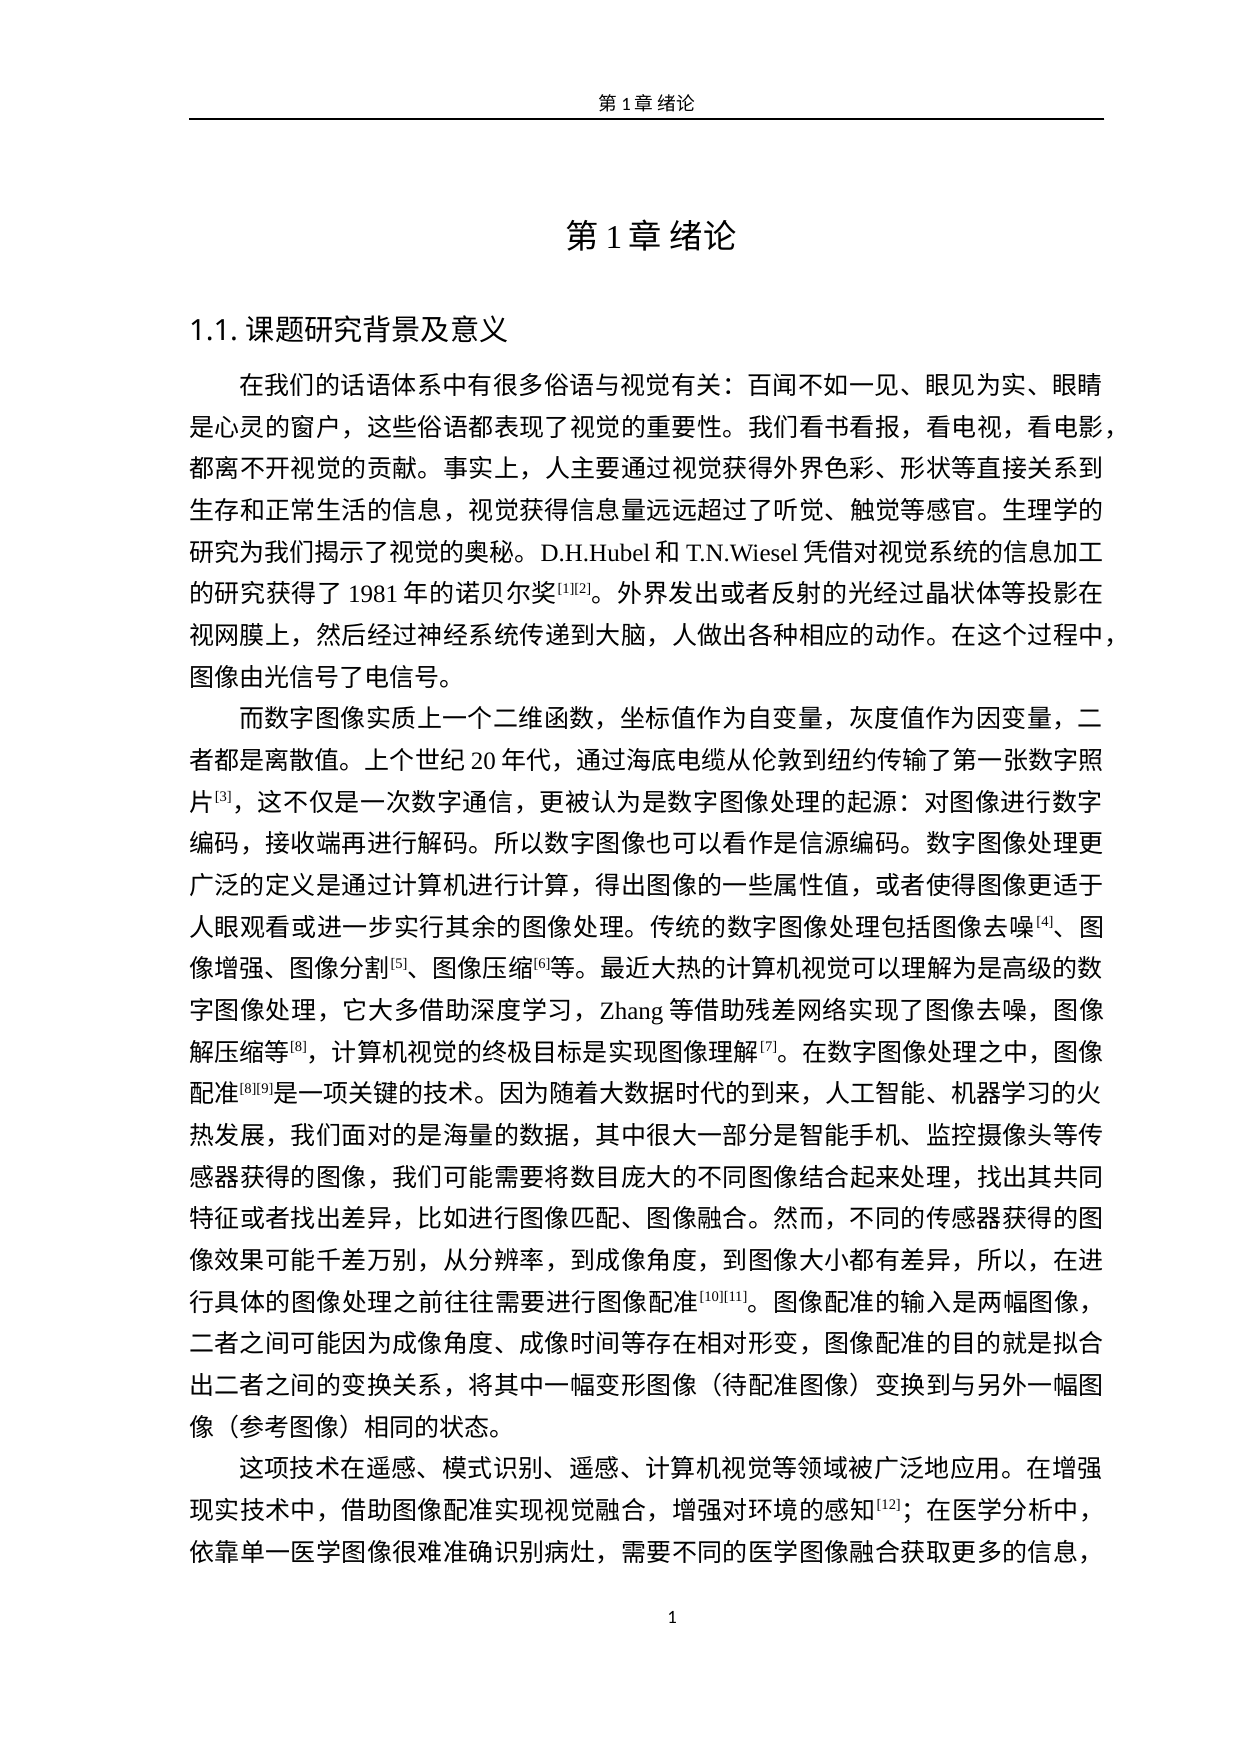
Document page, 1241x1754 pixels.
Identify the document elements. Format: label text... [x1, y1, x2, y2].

text 而数字图像实质上一个二维函数，坐标值作为自变量，灰度值作为因变量，二者都是离散值。上个世纪20年代，通过海底电缆从伦敦到纽约传输了第一张数字照片[3]，这不仅是一次数字通信，更被认为是数字图像处理的起源：对图像进行数字编码，接收端再进行解码。所以数字图像也可以看作是信源编码。数字图像处理更广泛的定义是通过计算机进行计算，得出图像的一些属性值，或者使得图像更适于人眼观看或进一步实行其余的图像处理。传统的数字图像处理包括图像去噪[4]、图像增强、图像分割[5]、图像压缩[6]等。最近大热的计算机视觉可以理解为是高级的数字图像处理，它大多借助深度学习，Zhang等借助残差网络实现了图像去噪，图像解压缩等[8]，计算机视觉的终极目标是实现图像理解[7]。在数字图像处理之中，图像配准[8][9]是一项关键的技术。因为随着大数据时代的到来，人工智能、机器学习的火热发展，我们面对的是海量的数据，其中很大一部分是智能手机、监控摄像头等传感器获得的图像，我们可能需要将数目庞大的不同图像结合起来处理，找出其共同特征或者找出差异，比如进行图像匹配、图像融合。然而，不同的传感器获得的图像效果可能千差万别，从分辨率，到成像角度，到图像大小都有差异，所以，在进行具体的图像处理之前往往需要进行图像配准[10][11]。图像配准的输入是两幅图像，二者之间可能因为成像角度、成像时间等存在相对形变，图像配准的目的就是拟合出二者之间的变换关系，将其中一幅变形图像（待配准图像）变换到与另外一幅图像（参考图像）相同的状态。 [189, 694, 1104, 1444]
text 在我们的话语体系中有很多俗语与视觉有关：百闻不如一见、眼见为实、眼睛是心灵的窗户，这些俗语都表现了视觉的重要性。我们看书看报，看电视，看电影，都离不开视觉的贡献。事实上，人主要通过视觉获得外界色彩、形状等直接关系到生存和正常生活的信息，视觉获得信息量远远超过了听觉、触觉等感官。生理学的研究为我们揭示了视觉的奥秘。D.H.Hubel和 T.N.Wiesel凭借对视觉系统的信息加工的研究获得了1981年的诺贝尔奖[1][2]。外界发出或者反射的光经过晶状体等投影在视网膜上，然后经过神经系统传递到大脑，人做出各种相应的动作。在这个过程中，图像由光信号了电信号。 [189, 361, 1104, 694]
subtitle 第1章 绪论 [189, 215, 1104, 257]
subtitle 1.1. 课题研究背景及意义 [189, 307, 1104, 349]
